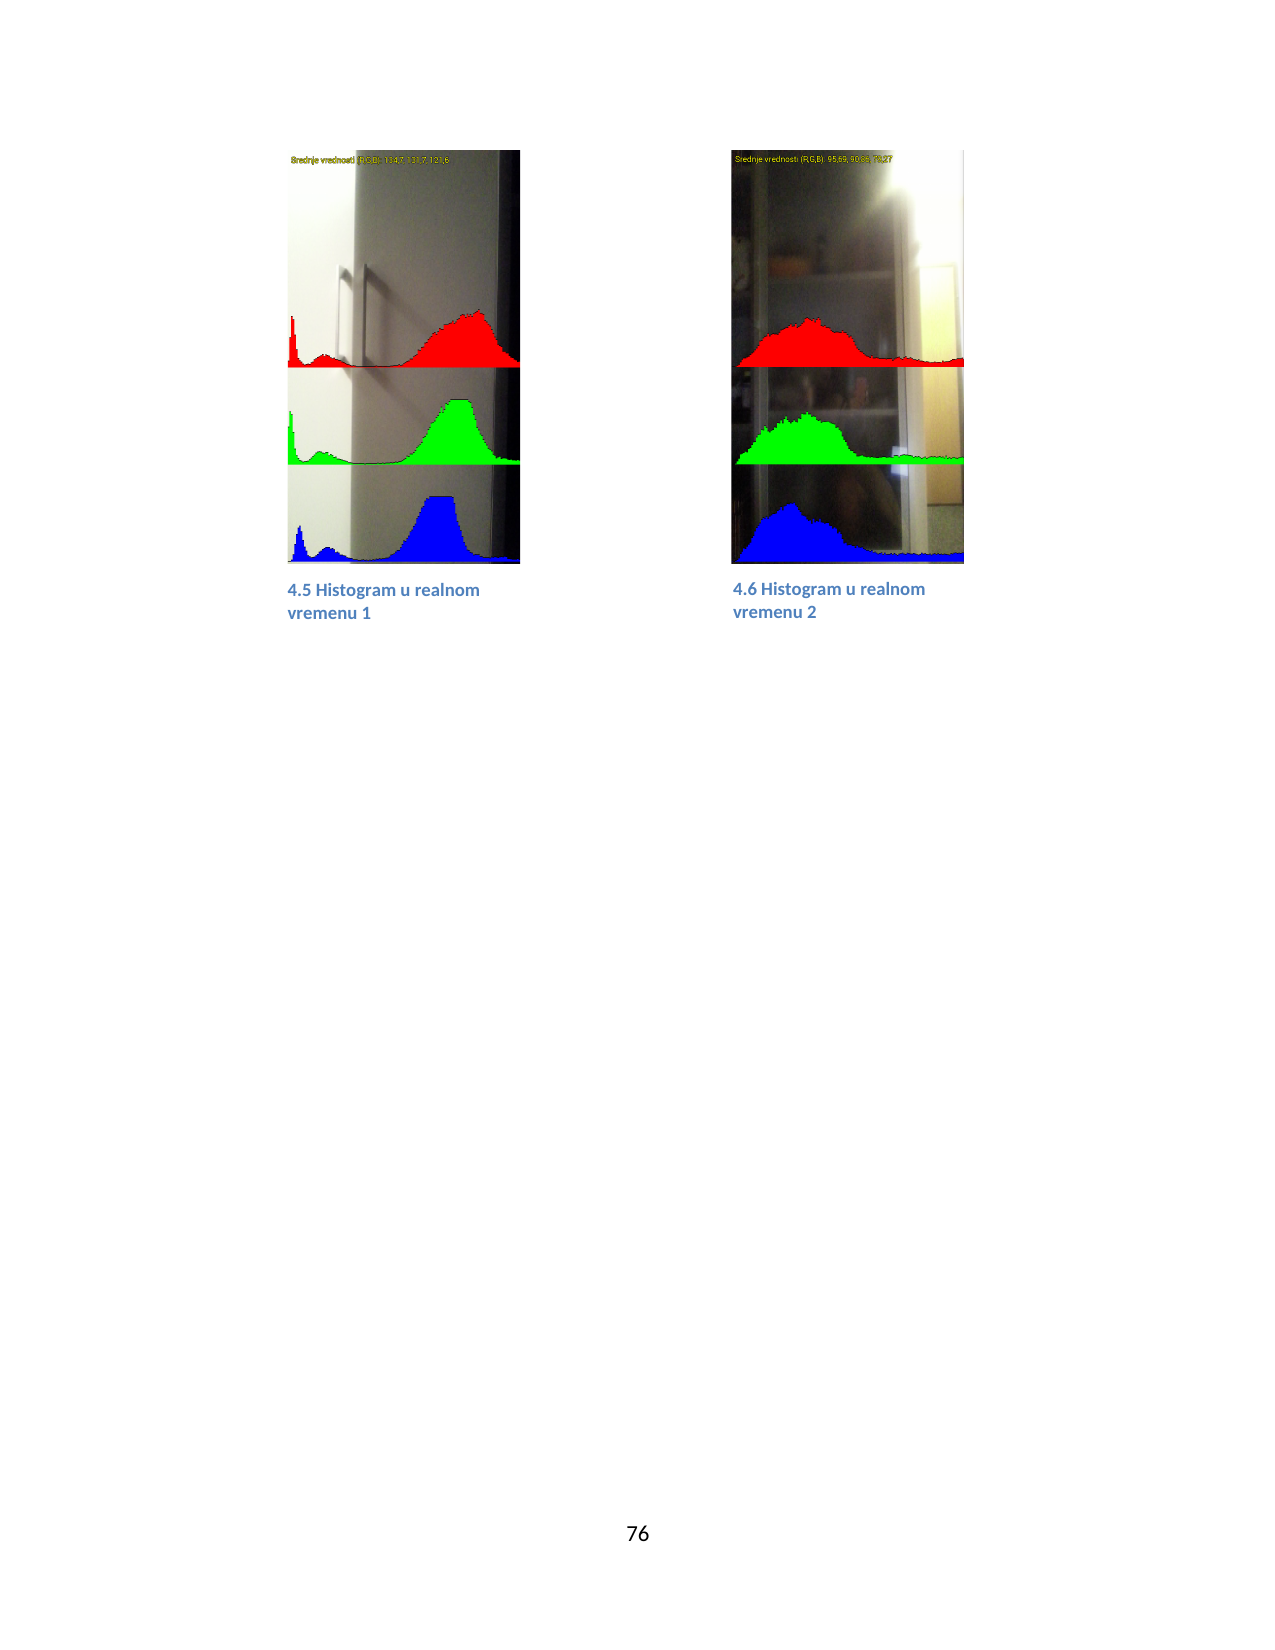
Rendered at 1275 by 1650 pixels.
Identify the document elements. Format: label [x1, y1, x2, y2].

picture [731, 150, 964, 564]
picture [287, 150, 520, 564]
